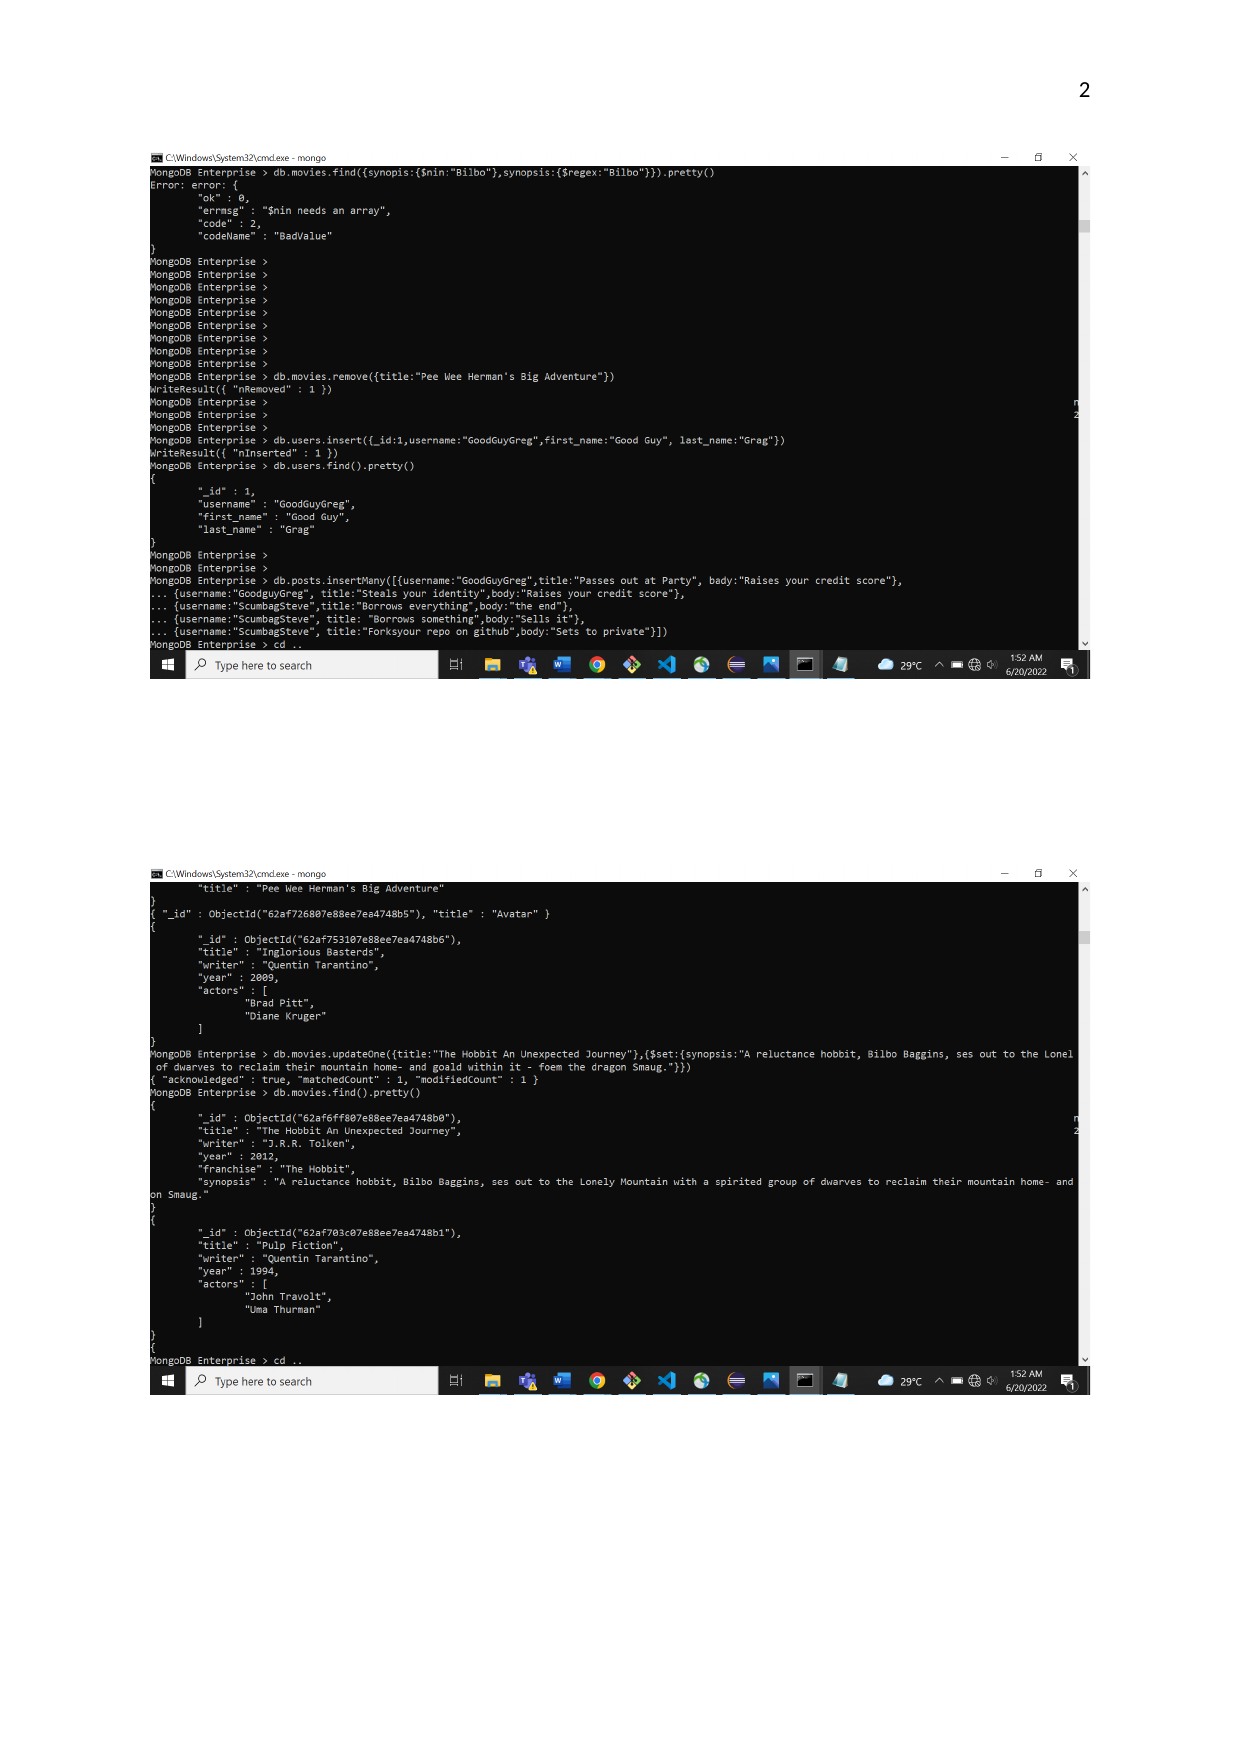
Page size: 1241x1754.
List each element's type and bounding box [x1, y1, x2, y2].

picture [150, 865, 1091, 1395]
picture [150, 150, 1091, 679]
